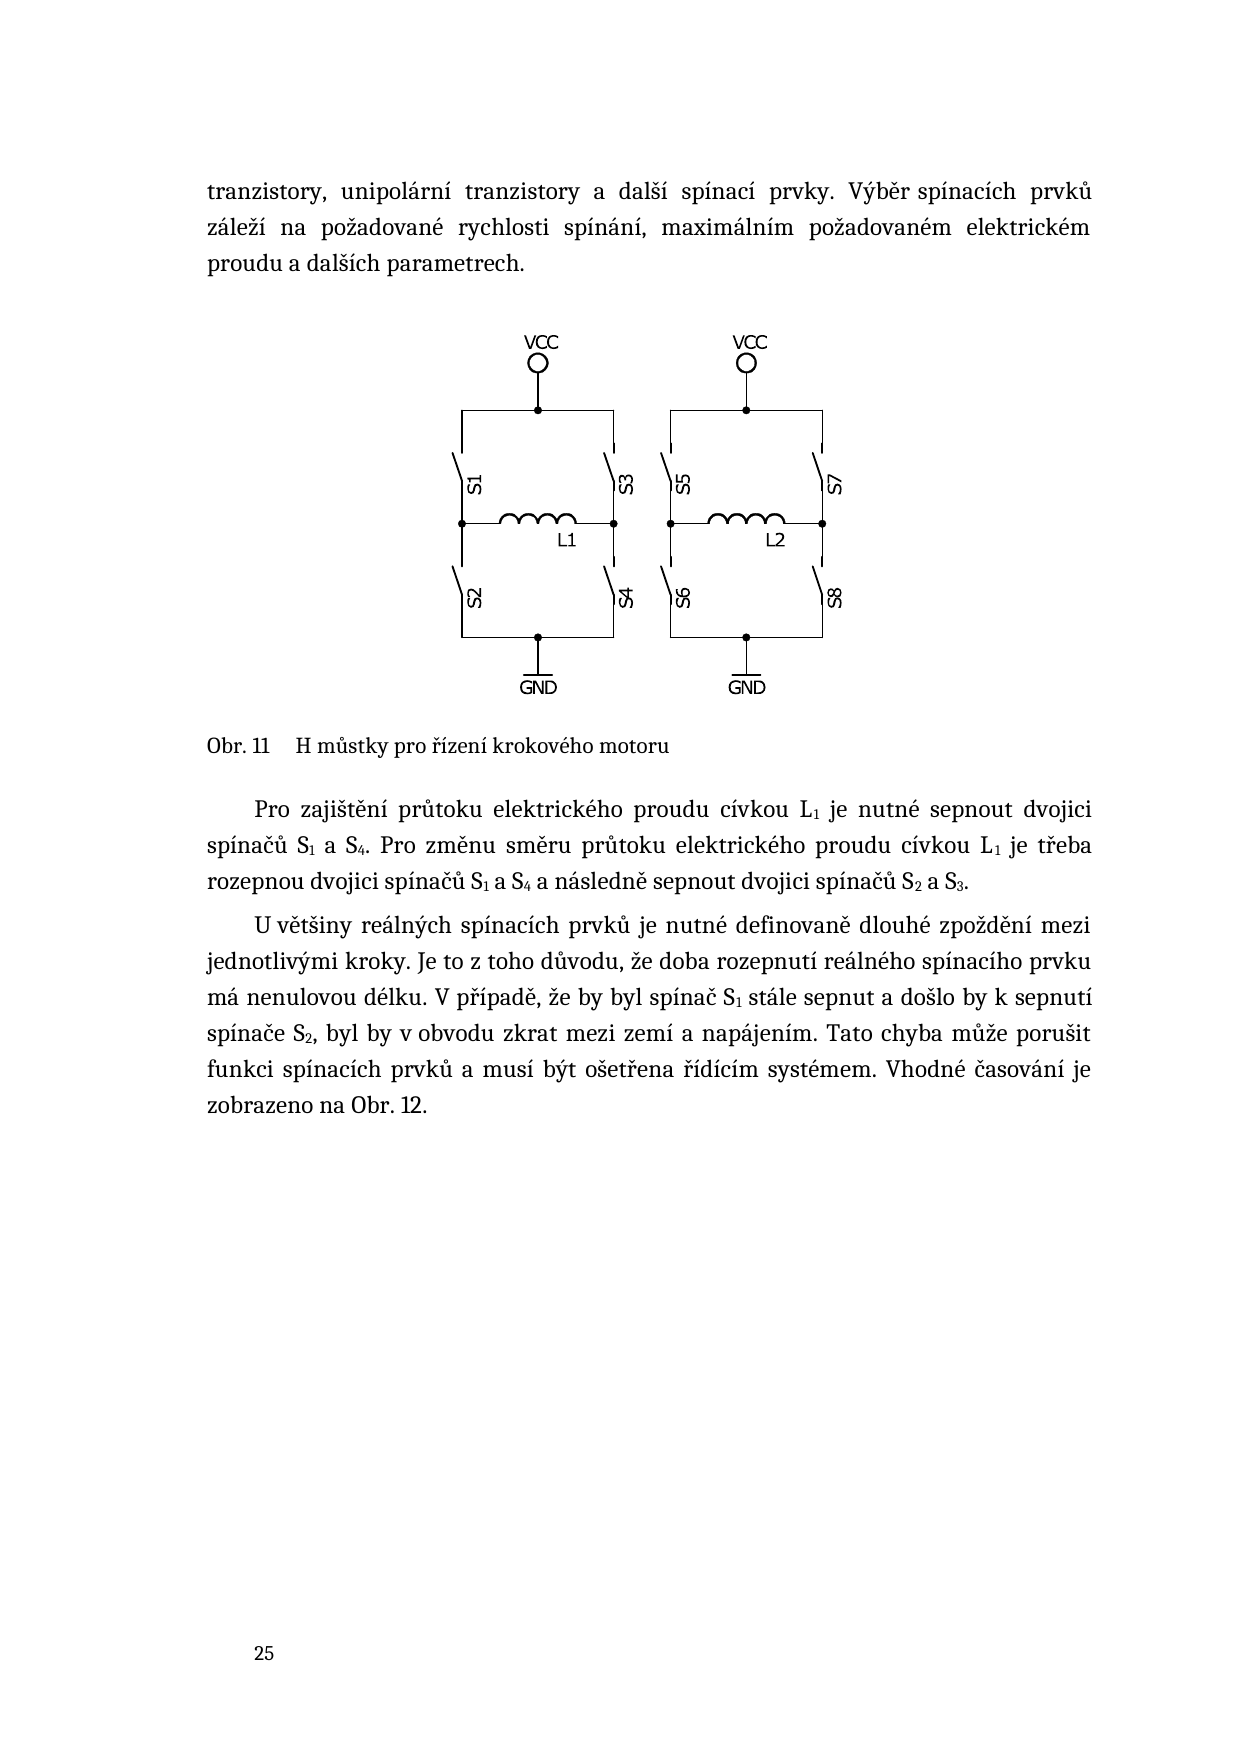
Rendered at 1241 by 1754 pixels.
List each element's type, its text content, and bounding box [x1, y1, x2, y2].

text Obr. 11 H můstky pro řízení krokového motoru [207, 733, 1092, 759]
text U většiny reálných spínacích prvků je nutné definovaně dlouhé zpoždění mezi jednotlivými kroky. Je to z toho důvodu, že doba rozepnutí reálného spínacího prvku má nenulovou délku. V případě, že by byl spínač S1 stále sepnut a došlo by k sepnutí spínače S2, byl by v obvodu zkrat mezi zemí a napájením. Tato chyba může porušit funkci spínacích prvků a musí být ošetřena řídícím systémem. Vhodné časování je zobrazeno na obr. 12. [207, 911, 1092, 1119]
text Pro zajištění průtoku elektrického proudu cívkou L1 je nutné sepnout dvojici spínačů S1 a S4. Pro změnu směru průtoku elektrického proudu cívkou L1 je třeba rozepnou dvojici spínačů S1 a S4 a následně sepnout dvojici spínačů S2 a S3. [207, 795, 1092, 895]
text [207, 177, 1092, 278]
